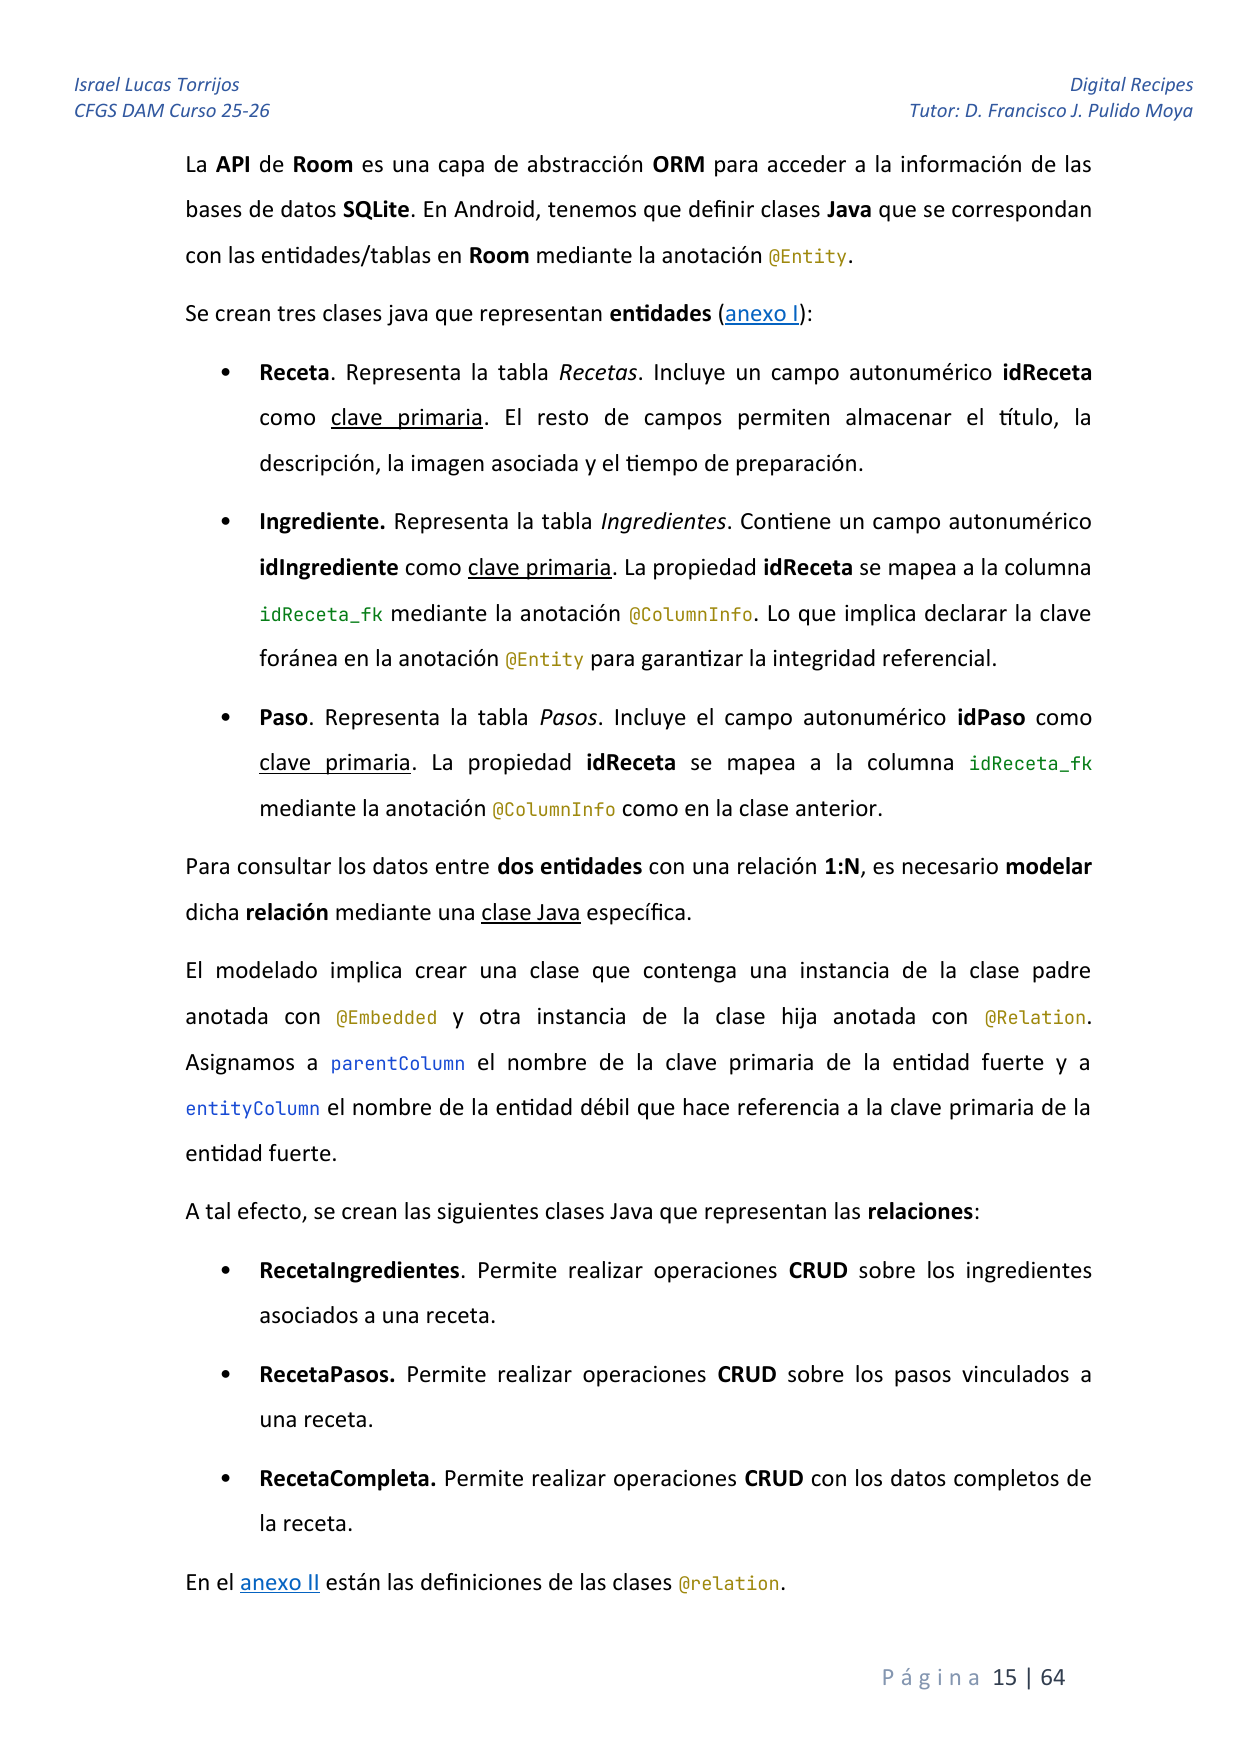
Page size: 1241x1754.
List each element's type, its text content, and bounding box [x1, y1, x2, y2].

text El modelado implica crear una clase que contenga una instancia de la clase padre anotada con @Embedded y otra instancia de la clase hija anotada con @Relation. Asignamos a parentColumn el nombre de la clave primaria de la entidad fuerte y a entityColumn el nombre de la entidad débil que hace referencia a la clave primaria de la entidad fuerte. [185, 954, 1092, 1168]
text Receta. Representa la tabla Recetas. Incluye un campo autonumérico idReceta como clave primaria. El resto de campos permiten almacenar el título, la descripción, la imagen asociada y el tiempo de preparación. [222, 356, 1092, 478]
text Ingrediente. Representa la tabla Ingredientes. Contiene un campo autonumérico idIngrediente como clave primaria. La propiedad idReceta se mapea a la columna idReceta_fk mediante la anotación @ColumnInfo. Lo que implica declarar la clave foránea en la anotación @Entity para garantizar la integridad referencial. [222, 505, 1092, 673]
text Para consultar los datos entre dos entidades con una relación 1:N, es necesario modelar dicha relación mediante una clase Java específica. [185, 850, 1092, 927]
text Se crean tres clases java que representan entidades (anexo I): [185, 297, 1092, 328]
text Paso. Representa la tabla Pasos. Incluye el campo autonumérico idPaso como clave primaria. La propiedad idReceta se mapea a la columna idReceta_fk mediante la anotación @ColumnInfo como en la clase anterior. [222, 701, 1092, 823]
text La API de Room es una capa de abstracción ORM para acceder a la información de las bases de datos SQLite. En Android, tenemos que definir clases Java que se correspondan con las entidades/tablas en Room mediante la anotación @Entity. [185, 148, 1092, 270]
text A tal efecto, se crean las siguientes clases Java que representan las relaciones: [185, 1196, 1092, 1226]
text RecetaCompleta. Permite realizar operaciones CRUD con los datos completos de la receta. [222, 1462, 1092, 1538]
text RecetaPasos. Permite realizar operaciones CRUD sobre los pasos vinculados a una receta. [222, 1358, 1092, 1434]
text RecetaIngredientes. Permite realizar operaciones CRUD sobre los ingredientes asociados a una receta. [222, 1254, 1092, 1330]
text En el anexo II están las definiciones de las clases @relation. [185, 1566, 1092, 1596]
